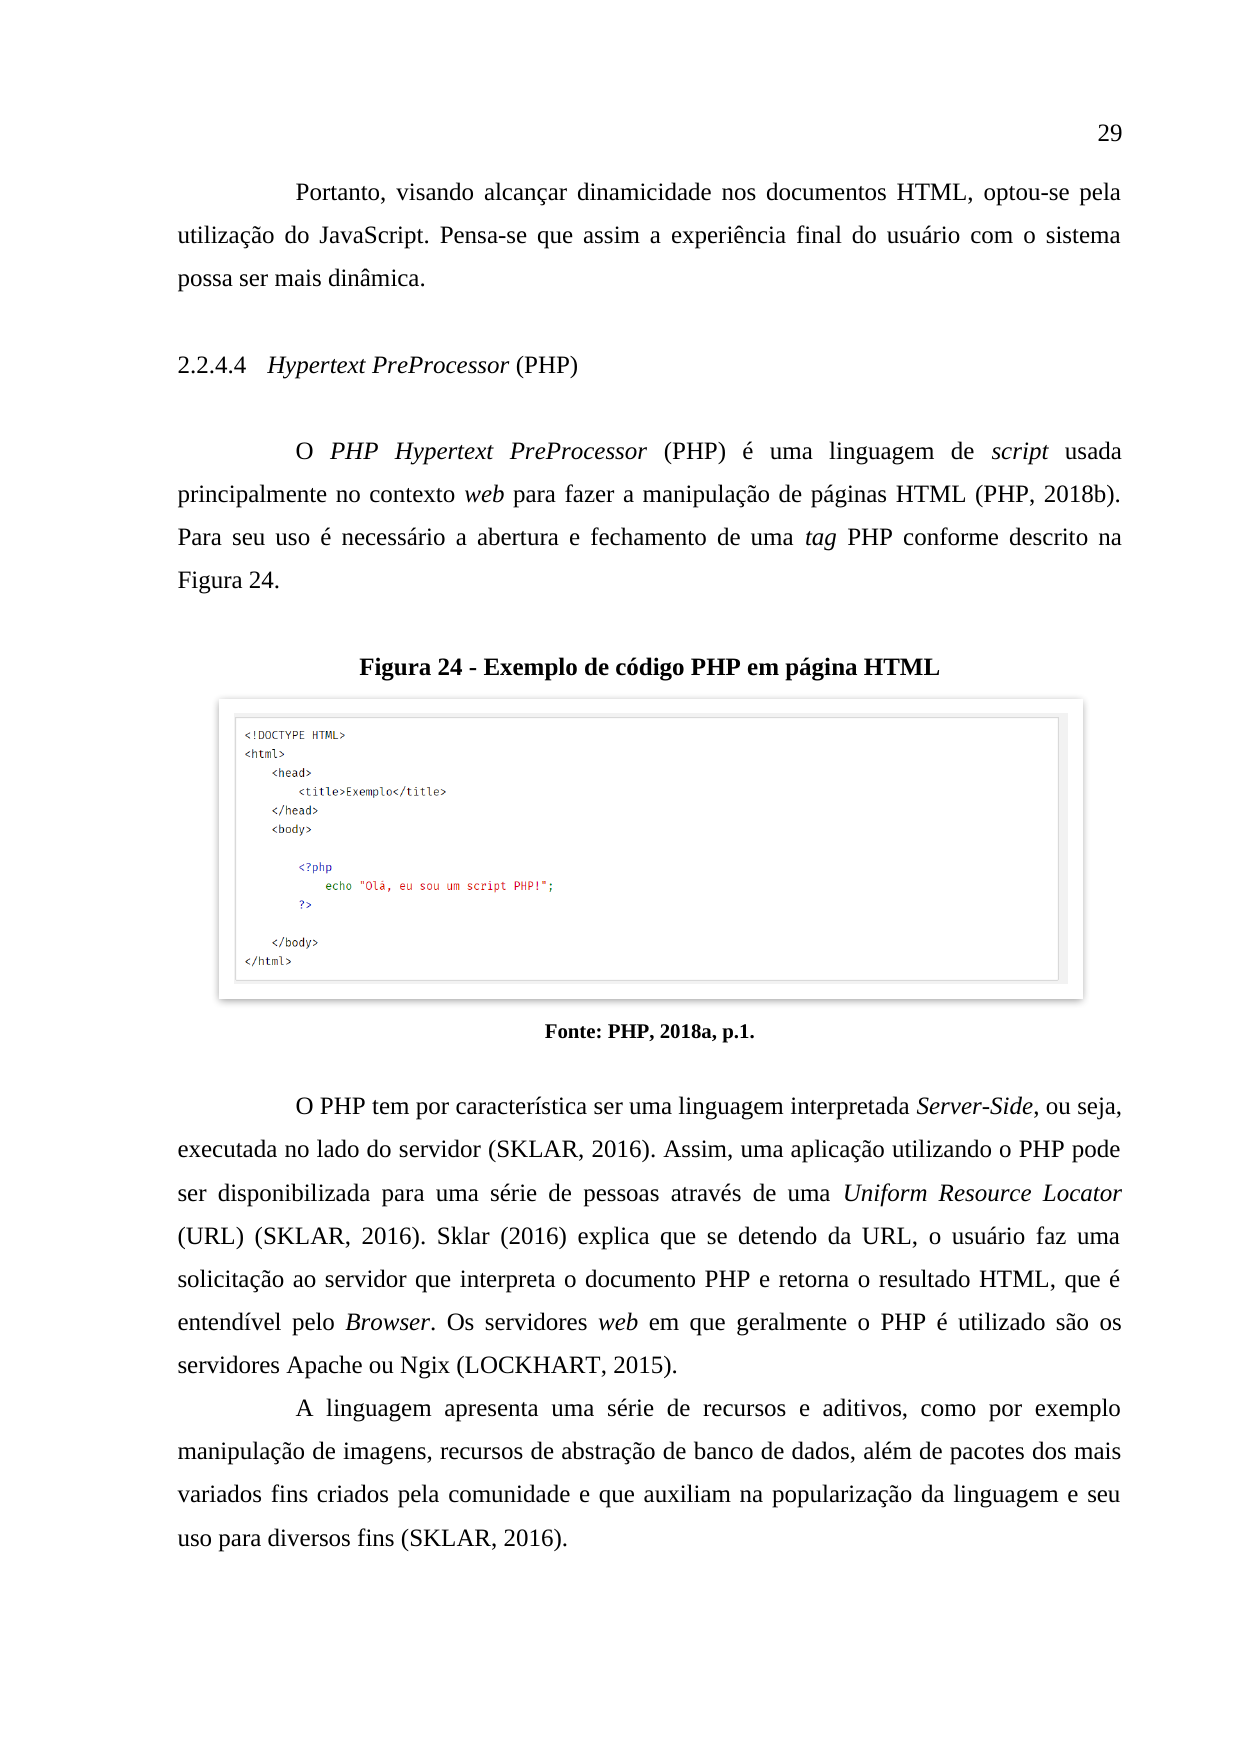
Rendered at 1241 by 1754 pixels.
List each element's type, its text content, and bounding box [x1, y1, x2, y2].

text Fonte: PHP, 2018a, p.1. [177, 1019, 1122, 1043]
text O PHP tem por característica ser uma linguagem interpretada Server-Side, ou seja, executada no lado do servidor (SKLAR, 2016). Assim, uma aplicação utilizando o PHP pode ser disponibilizada para uma série de pessoas através de uma Uniform Resource Locator (URL) (SKLAR, 2016). Sklar (2016) explica que se detendo da URL, o usuário faz uma solicitação ao servidor que interpreta o documento PHP e retorna o resultado HTML, que é entendível pelo Browser. Os servidores web em que geralmente o PHP é utilizado são os servidores Apache ou Ngix (LOCKHART, 2015). [177, 1091, 1122, 1379]
text Portanto, visando alcançar dinamicidade nos documentos HTML, optou-se pela utilização do JavaScript. Pensa-se que assim a experiência final do usuário com o sistema possa ser mais dinâmica. [177, 177, 1122, 292]
picture [234, 713, 1068, 984]
text A linguagem apresenta uma série de recursos e aditivos, como por exemplo manipulação de imagens, recursos de abstração de banco de dados, além de pacotes dos mais variados fins criados pela comunidade e que auxiliam na popularização da linguagem e seu uso para diversos fins (SKLAR, 2016). [177, 1393, 1122, 1551]
subtitle Hypertext PreProcessor (PHP) [177, 350, 1122, 378]
